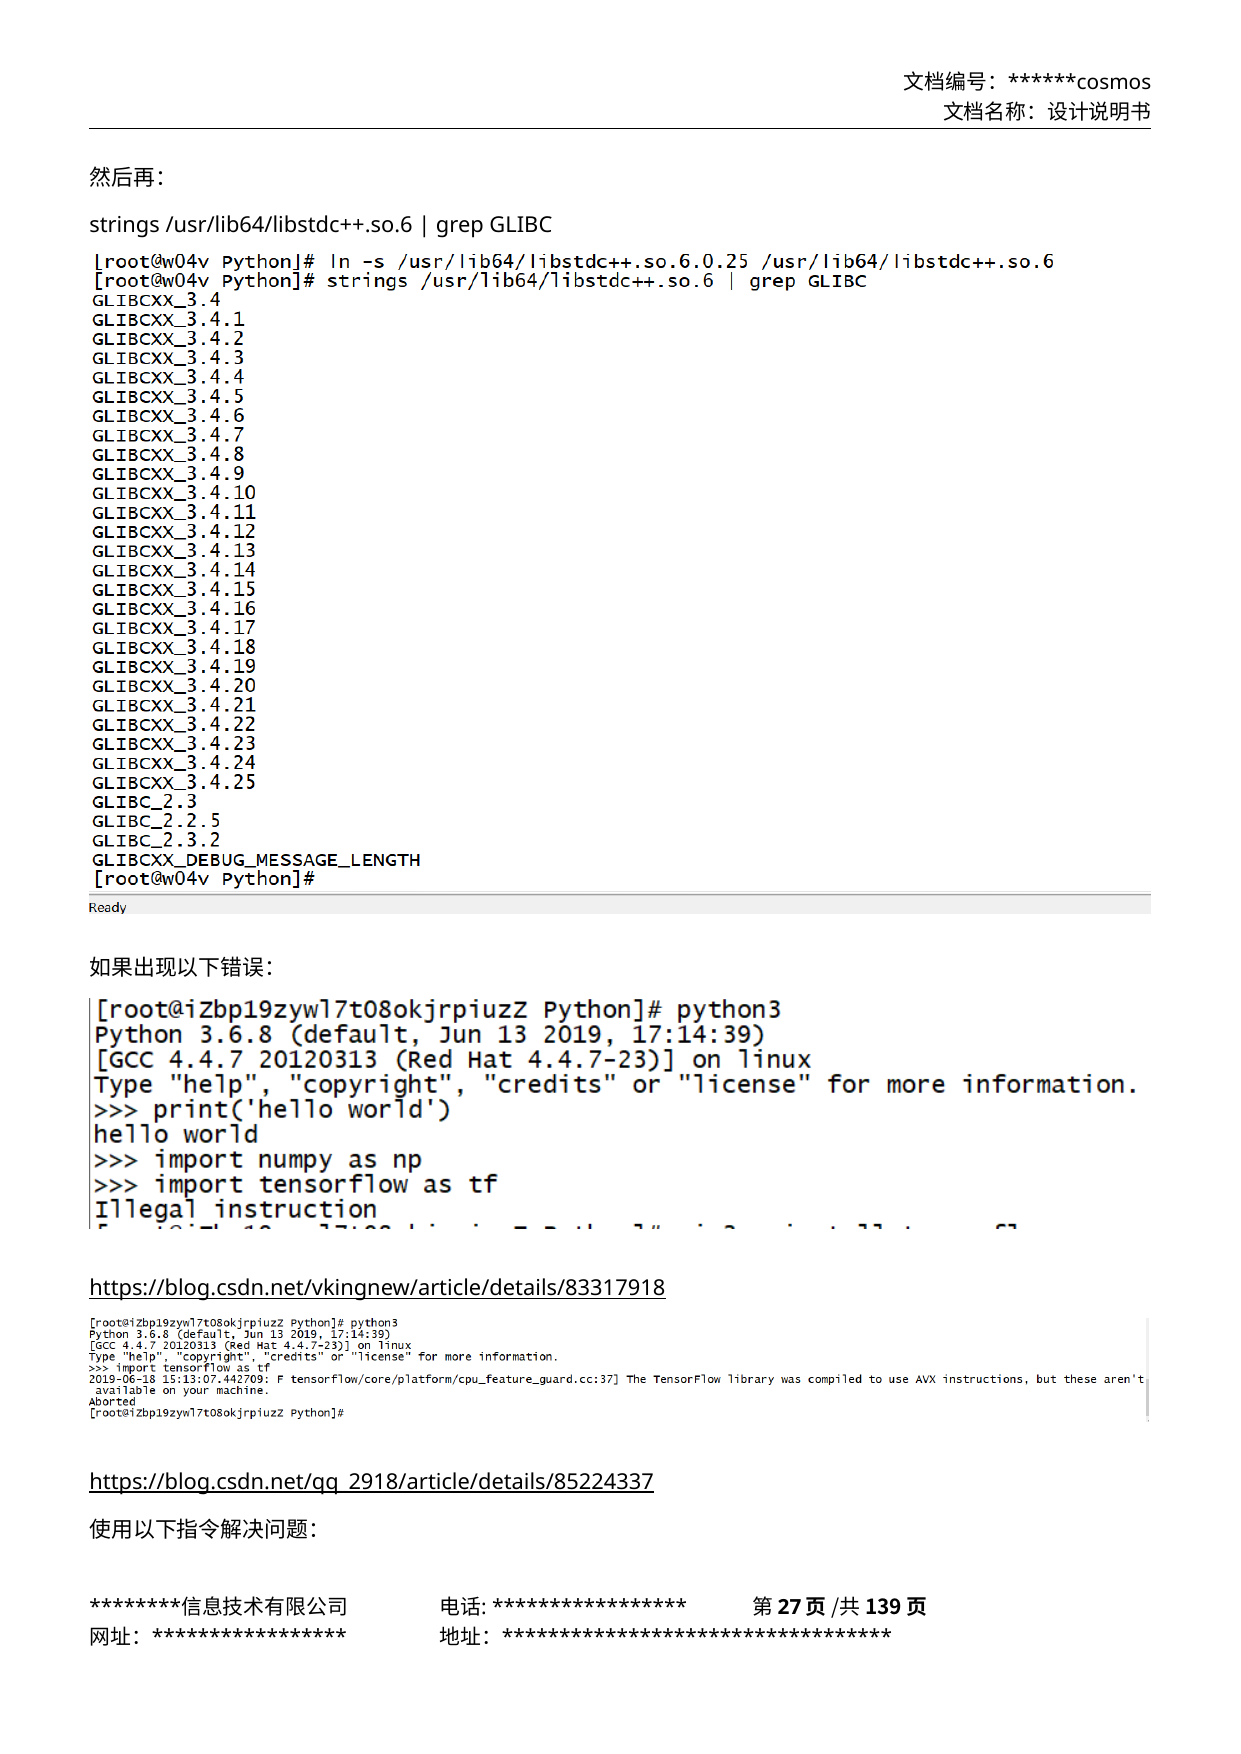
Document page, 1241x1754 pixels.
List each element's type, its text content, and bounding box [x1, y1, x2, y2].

text 然后再： [89, 159, 1151, 192]
text 如果出现以下错误： [89, 950, 1151, 982]
picture [89, 254, 1151, 914]
text https://blog.csdn.net/vkingnew/article/details/83317918 [89, 1271, 1151, 1303]
text strings /usr/lib64/libstdc++.so.6 | grep GLIBC [89, 207, 1151, 240]
text 使用以下指令解决问题： [89, 1512, 1151, 1544]
picture [89, 1318, 1149, 1422]
picture [89, 998, 1151, 1229]
